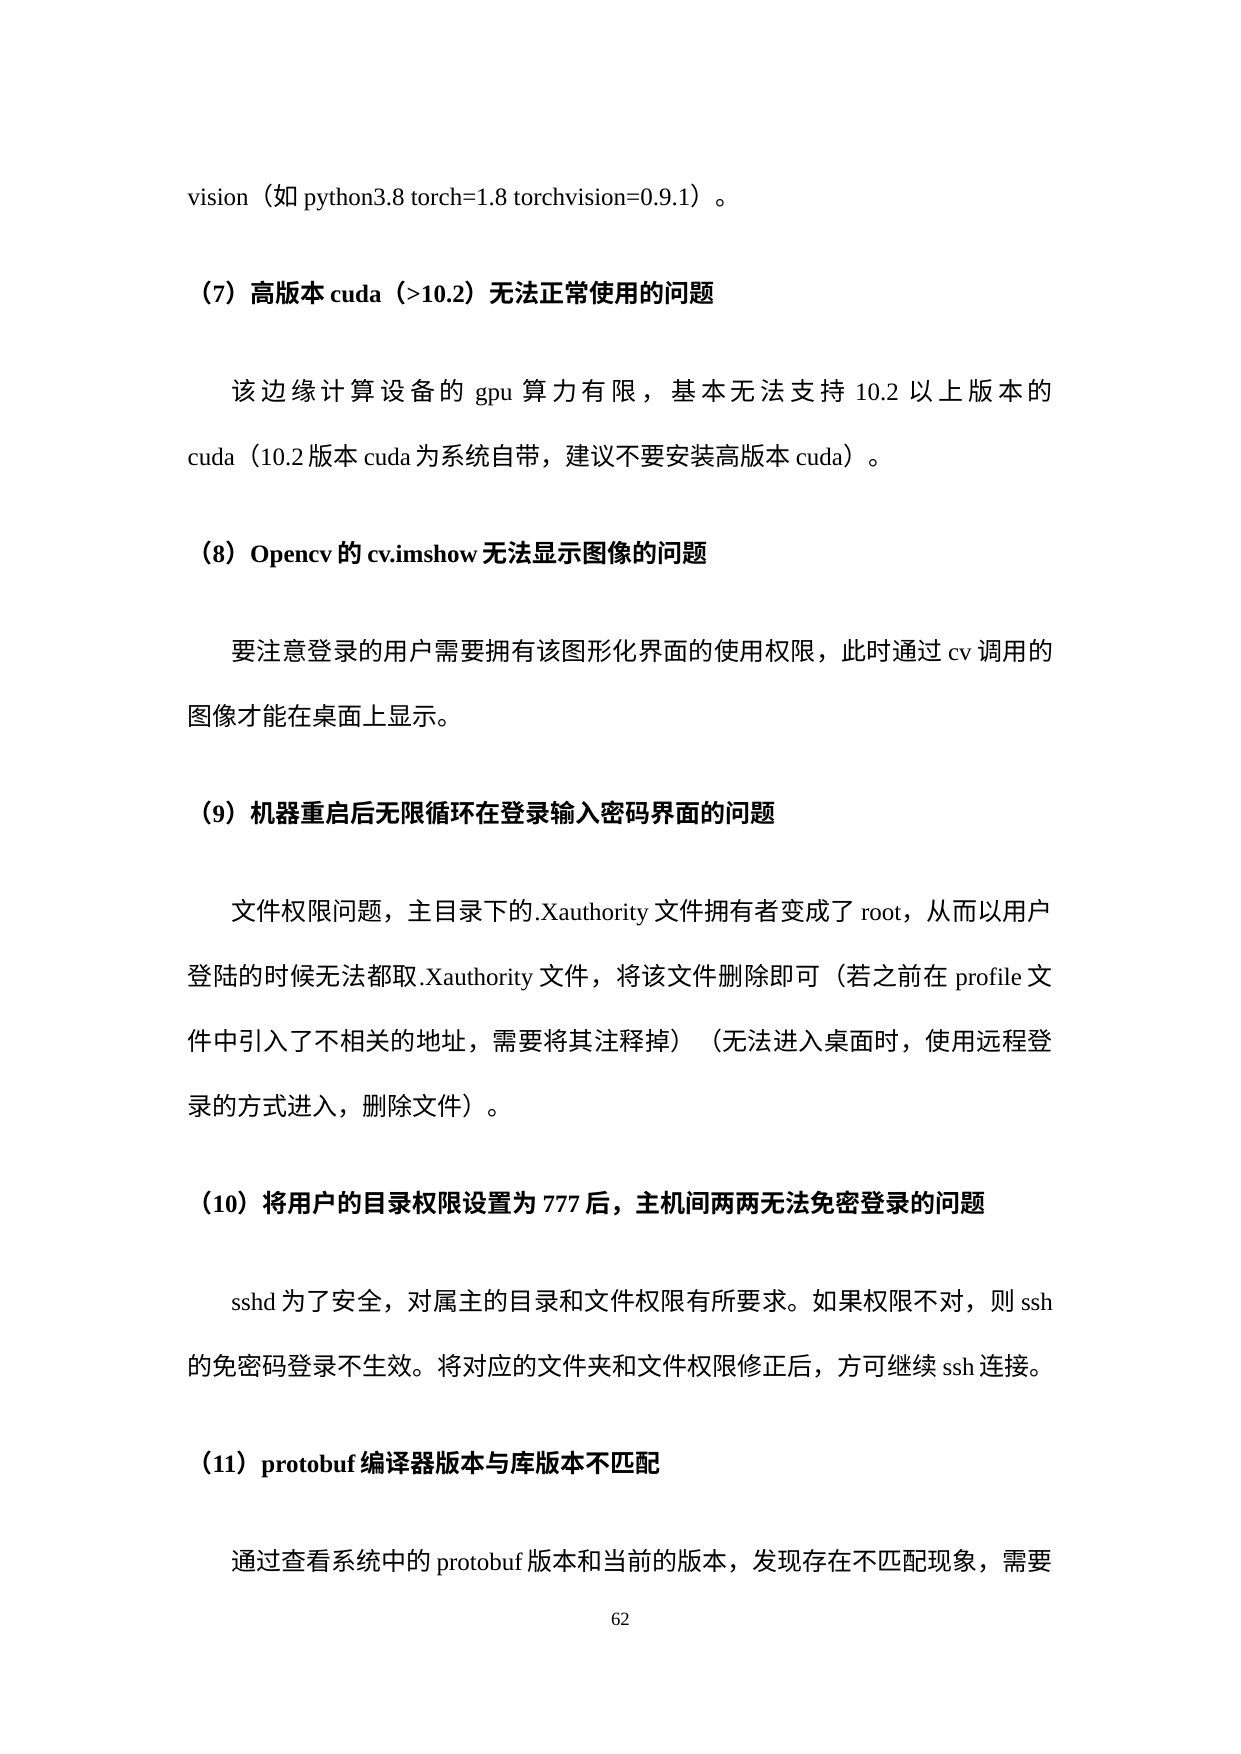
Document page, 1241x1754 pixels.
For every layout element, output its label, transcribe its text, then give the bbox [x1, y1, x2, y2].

text （8）Opencv的cv.imshow无法显示图像的问题 [187, 519, 1053, 584]
text （11）protobuf编译器版本与库版本不匹配 [187, 1429, 1053, 1494]
text （7）高版本cuda（>10.2）无法正常使用的问题 [187, 259, 1053, 324]
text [187, 162, 1053, 227]
text sshd为了安全，对属主的目录和文件权限有所要求。如果权限不对，则ssh的免密码登录不生效。将对应的文件夹和文件权限修正后，方可继续ssh连接。 [187, 1267, 1053, 1397]
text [187, 1527, 1053, 1592]
text （9）机器重启后无限循环在登录输入密码界面的问题 [187, 779, 1053, 844]
text 该边缘计算设备的gpu算力有限，基本无法支持10.2以上版本的cuda（10.2版本cuda为系统自带，建议不要安装高版本cuda）。 [187, 357, 1053, 487]
text 文件权限问题，主目录下的.Xauthority文件拥有者变成了root，从而以用户登陆的时候无法都取.Xauthority文件，将该文件删除即可（若之前在profile文件中引入了不相关的地址，需要将其注释掉）（无法进入桌面时，使用远程登录的方式进入，删除文件）。 [187, 877, 1053, 1137]
text 要注意登录的用户需要拥有该图形化界面的使用权限，此时通过cv调用的图像才能在桌面上显示。 [187, 617, 1053, 747]
text （10）将用户的目录权限设置为777后，主机间两两无法免密登录的问题 [187, 1169, 1053, 1234]
